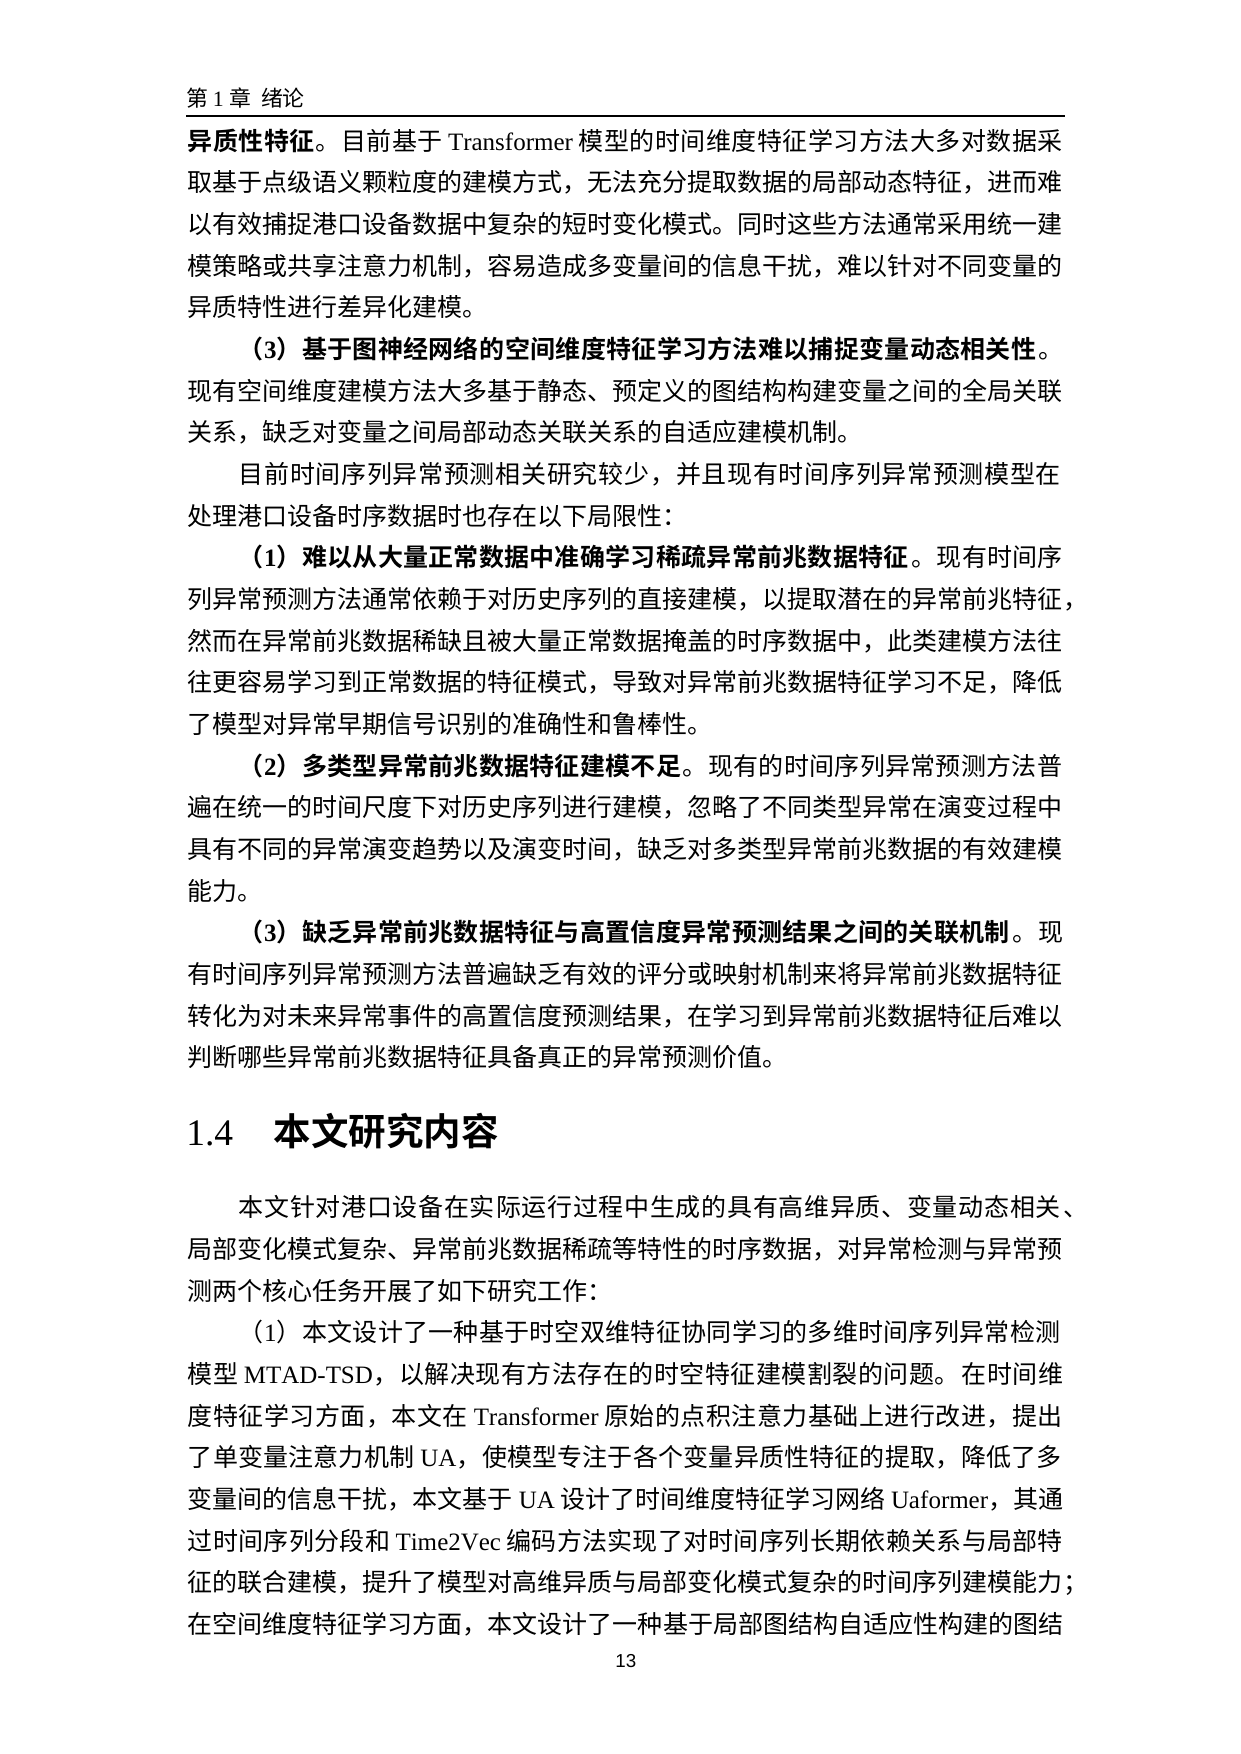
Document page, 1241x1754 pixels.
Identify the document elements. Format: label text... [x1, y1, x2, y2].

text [188, 117, 1063, 325]
text 本文针对港口设备在实际运行过程中生成的具有高维异质、变量动态相关、局部变化模式复杂、异常前兆数据稀疏等特性的时序数据，对异常检测与异常预测两个核心任务开展了如下研究工作： [188, 1183, 1063, 1308]
text （1）难以从大量正常数据中准确学习稀疏异常前兆数据特征。现有时间序列异常预测方法通常依赖于对历史序列的直接建模，以提取潜在的异常前兆特征，然而在异常前兆数据稀缺且被大量正常数据掩盖的时序数据中，此类建模方法往往更容易学习到正常数据的特征模式，导致对异常前兆数据特征学习不足，降低了模型对异常早期信号识别的准确性和鲁棒性。 [188, 533, 1063, 742]
text （3）缺乏异常前兆数据特征与高置信度异常预测结果之间的关联机制。现有时间序列异常预测方法普遍缺乏有效的评分或映射机制来将异常前兆数据特征转化为对未来异常事件的高置信度预测结果，在学习到异常前兆数据特征后难以判断哪些异常前兆数据特征具备真正的异常预测价值。 [188, 908, 1063, 1075]
text 目前时间序列异常预测相关研究较少，并且现有时间序列异常预测模型在处理港口设备时序数据时也存在以下局限性： [188, 450, 1063, 533]
subtitle 本文研究内容 [186, 1102, 1065, 1156]
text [188, 1308, 1063, 1642]
text （3）基于图神经网络的空间维度特征学习方法难以捕捉变量动态相关性。现有空间维度建模方法大多基于静态、预定义的图结构构建变量之间的全局关联关系，缺乏对变量之间局部动态关联关系的自适应建模机制。 [188, 325, 1063, 450]
text （2）多类型异常前兆数据特征建模不足。现有的时间序列异常预测方法普遍在统一的时间尺度下对历史序列进行建模，忽略了不同类型异常在演变过程中具有不同的异常演变趋势以及演变时间，缺乏对多类型异常前兆数据的有效建模能力。 [188, 742, 1063, 908]
